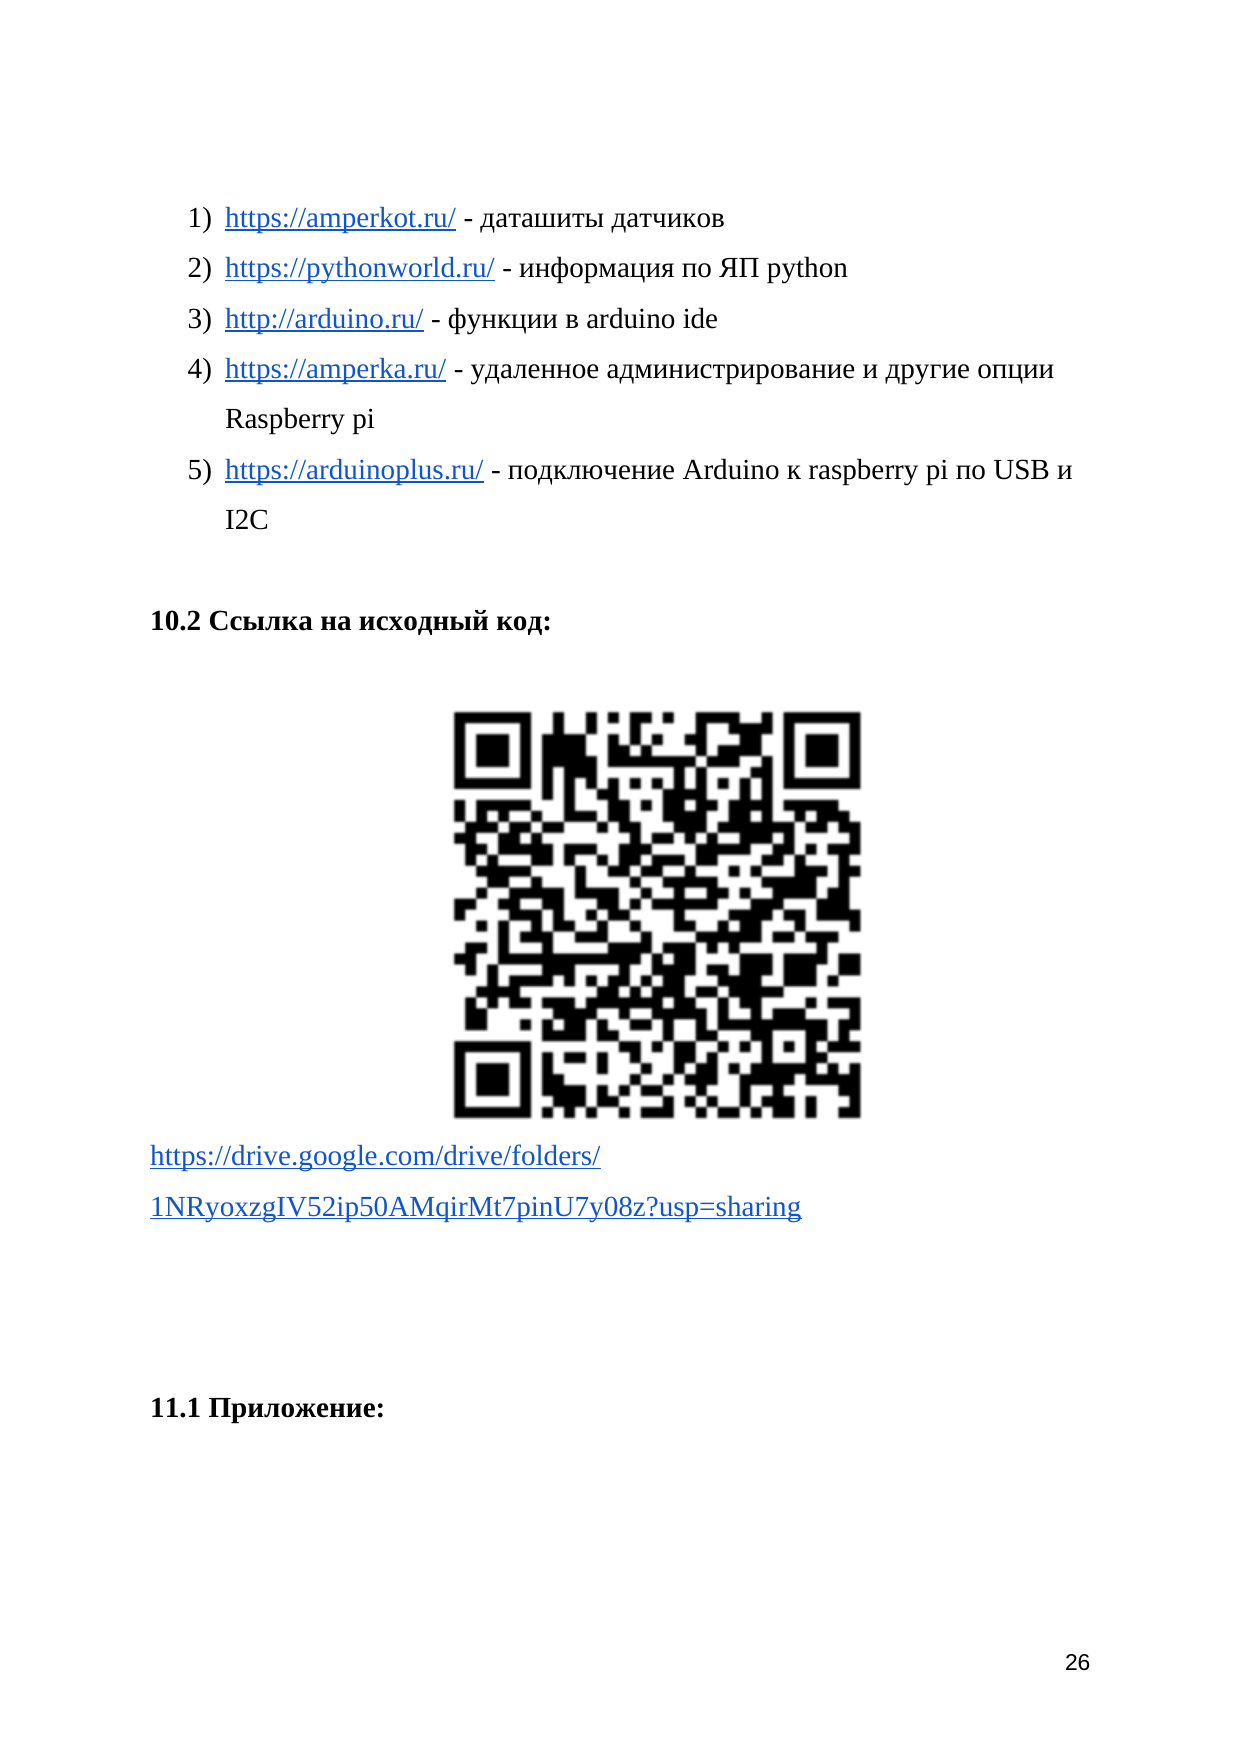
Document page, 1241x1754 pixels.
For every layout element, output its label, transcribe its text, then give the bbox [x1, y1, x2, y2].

text 11.1 Приложение: [150, 1390, 1090, 1423]
text https://drive.google.com/drive/folders/1NRyoxzgIV52ip50AMqirMt7pinU7y08z?usp=sharing [150, 1138, 1090, 1222]
list http://arduino.ru/ - функции в arduino ide [187, 301, 1090, 334]
list https://amperkot.ru/ - даташиты датчиков [187, 200, 1090, 234]
list https://pythonworld.ru/ - информация по ЯП python [187, 251, 1090, 284]
list https://arduinoplus.ru/ - подключение Arduino к raspberry pi по USB и I2C [187, 452, 1090, 536]
text 10.2 Ссылка на исходный код: [150, 603, 1090, 636]
picture [446, 703, 870, 1126]
list https://amperka.ru/ - удаленное администрирование и другие опции Raspberry pi [187, 351, 1090, 435]
